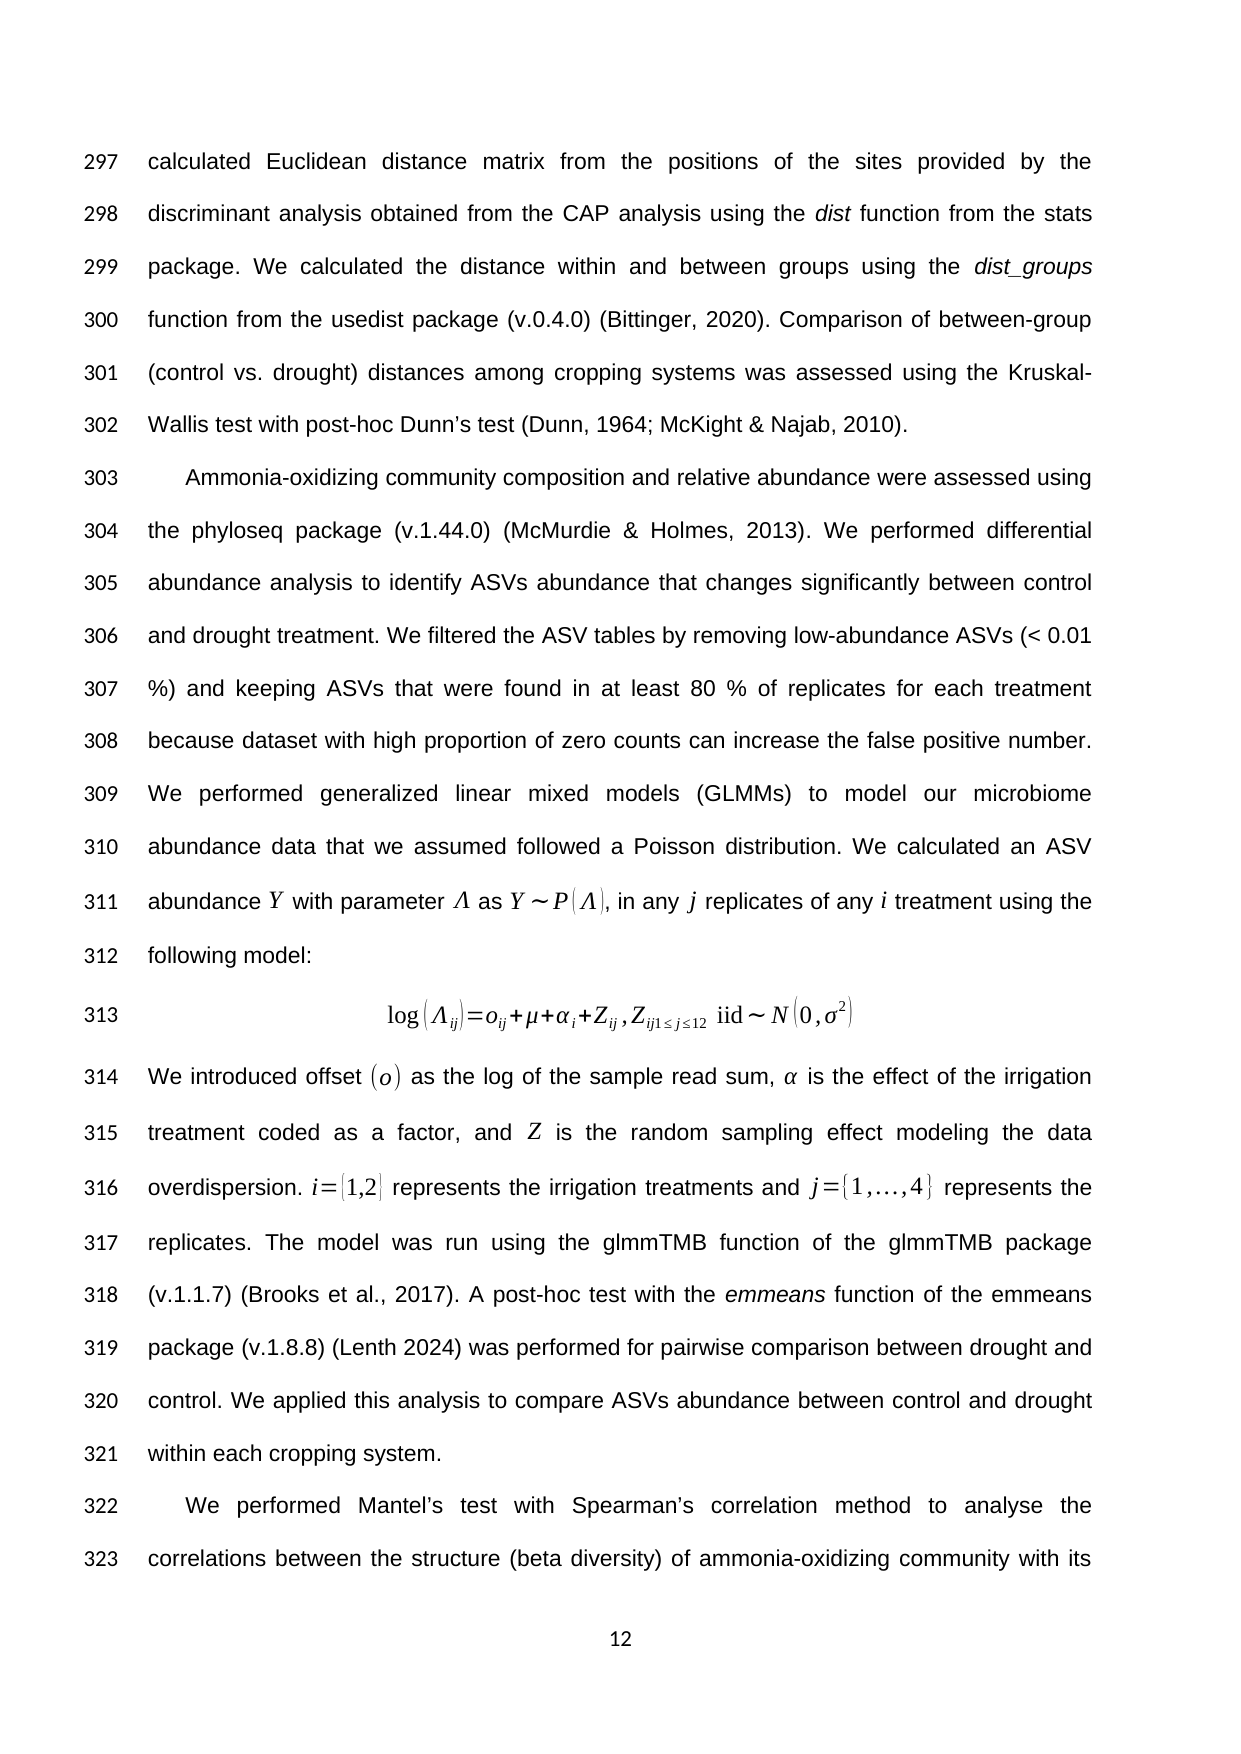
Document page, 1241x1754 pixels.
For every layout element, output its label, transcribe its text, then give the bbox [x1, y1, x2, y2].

text We introduced offset as the log of the sample read sum, is the effect of the irrigation treatment coded as a factor, and is the random sampling effect modeling the data overdispersion. represents the irrigation treatments and represents the replicates. The model was run using the glmmTMB function of the glmmTMB package (v.1.1.7) (Brooks et al., 2017). A post-hoc test with the emmeans function of the emmeans package (v.1.8.8) (Lenth 2024) was performed for pairwise comparison between drought and control. We applied this analysis to compare ASVs abundance between control and drought within each cropping system. [148, 1061, 1093, 1466]
text Ammonia-oxidizing community composition and relative abundance were assessed using the phyloseq package (v.1.44.0) (McMurdie & Holmes, 2013). We performed differential abundance analysis to identify ASVs abundance that changes significantly between control and drought treatment. We filtered the ASV tables by removing low-abundance ASVs (< 0.01 %) and keeping ASVs that were found in at least 80 % of replicates for each treatment because dataset with high proportion of zero counts can increase the false positive number. We performed generalized linear mixed models (GLMMs) to model our microbiome abundance data that we assumed followed a Poisson distribution. We calculated an ASV abundance with parameter as , in any replicates of any treatment using the following model: [148, 464, 1093, 969]
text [148, 148, 1093, 437]
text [148, 1492, 1093, 1571]
